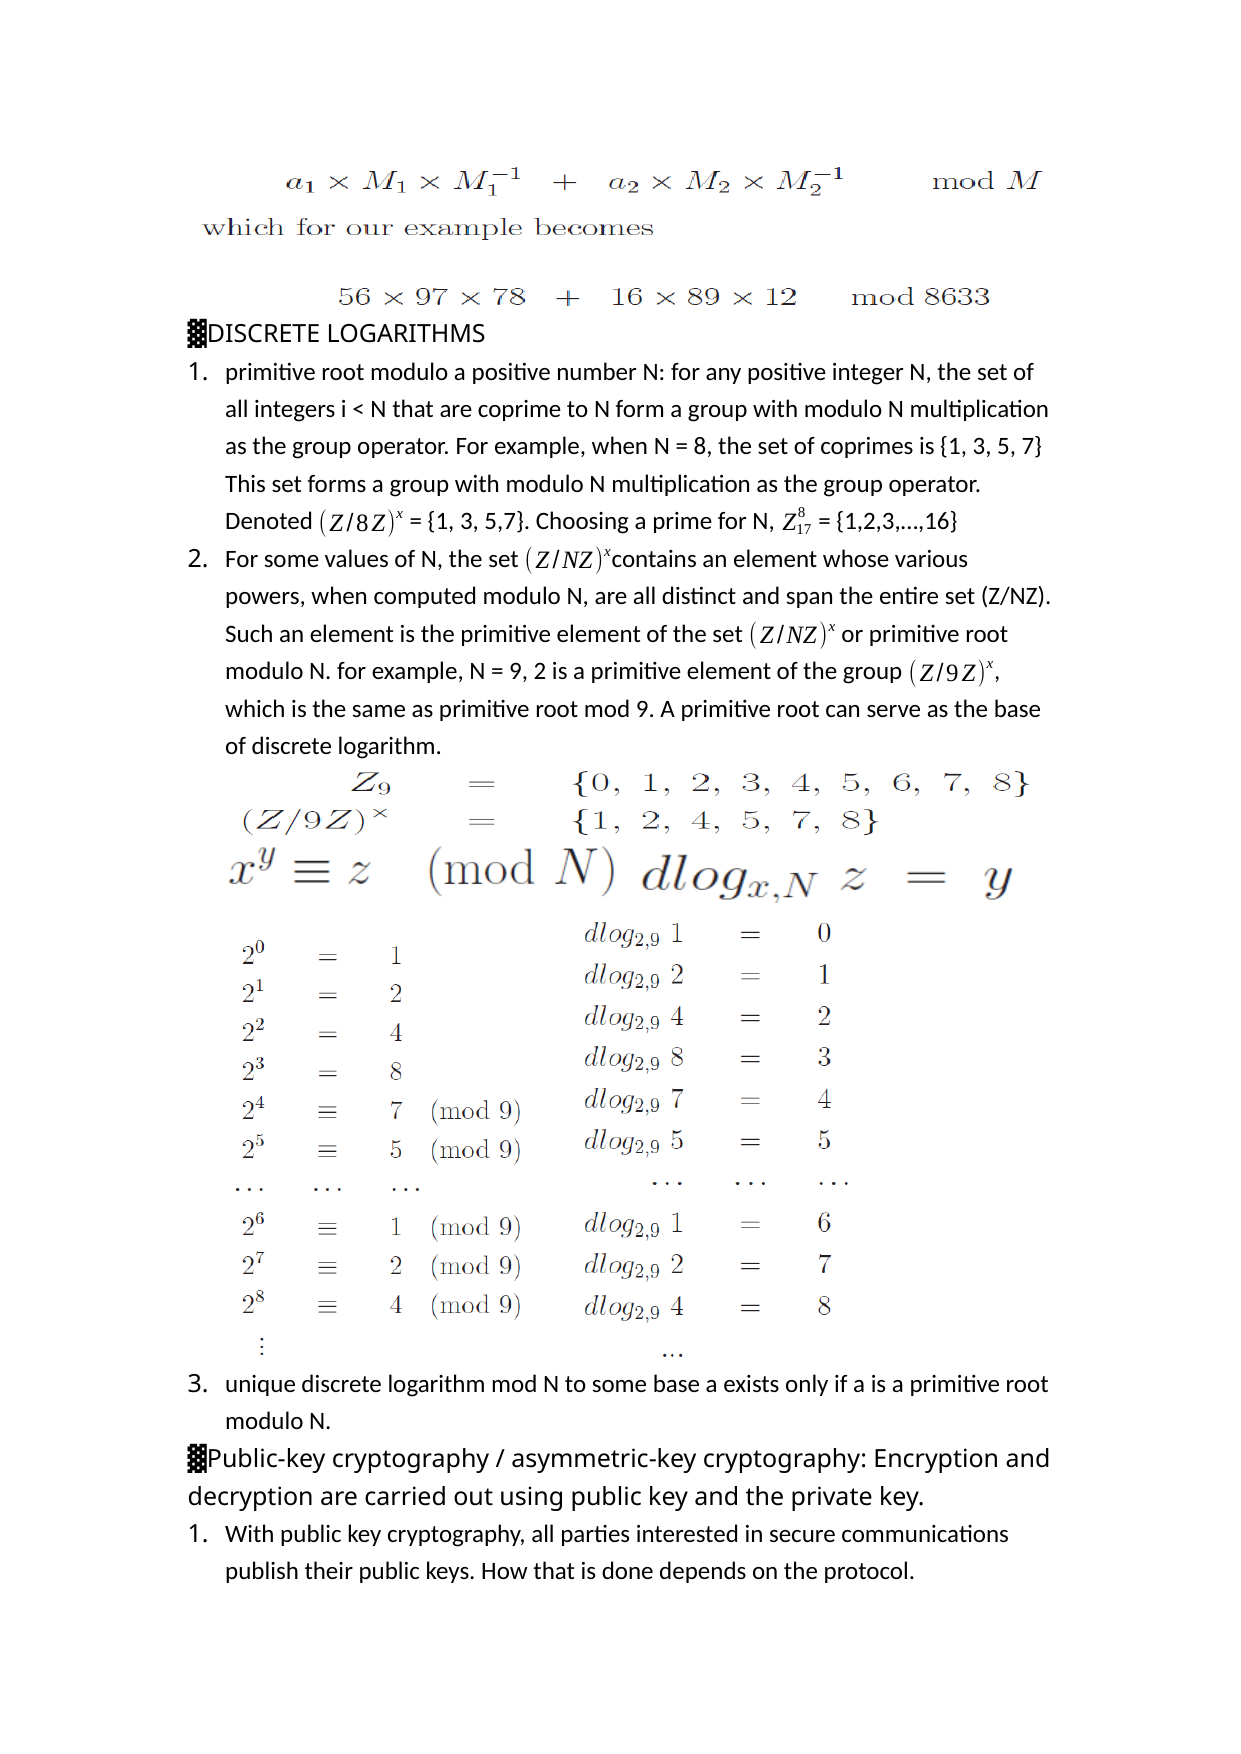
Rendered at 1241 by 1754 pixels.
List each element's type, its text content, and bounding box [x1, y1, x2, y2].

picture [225, 940, 525, 1362]
list For some values of N, the set contains an element whose various powers, when computed modulo N, are all distinct and span the entire set (Z/NZ). Such an element is the primitive element of the set or primitive root modulo N. for example, N = 9, 2 is a primitive element of the group , which is the same as primitive root mod 9. A primitive root can serve as the base of discrete logarithm. [187, 539, 1053, 764]
text ▓DISCRETE LOGARITHMS [187, 314, 1053, 352]
list unique discrete logarithm mod N to some base a exists only if a is a primitive root modulo N. [187, 1364, 1053, 1439]
text ▓Public-key cryptography / asymmetric-key cryptography: Encryption and decryption are carried out using public key and the private key. [187, 1439, 1053, 1514]
picture [576, 914, 852, 1362]
picture [187, 167, 1053, 312]
picture [634, 852, 1017, 903]
picture [225, 765, 1043, 903]
list With public key cryptography, all parties interested in secure communications publish their public keys. How that is done depends on the protocol. [187, 1514, 1053, 1589]
list primitive root modulo a positive number N: for any positive integer N, the set of all integers i < N that are coprime to N form a group with modulo N multiplication as the group operator. For example, when N = 8, the set of coprimes is {1, 3, 5, 7} This set forms a group with modulo N multiplication as the group operator. Denoted = {1, 3, 5,7}. Choosing a prime for N, = {1,2,3,…,16} [187, 352, 1053, 539]
